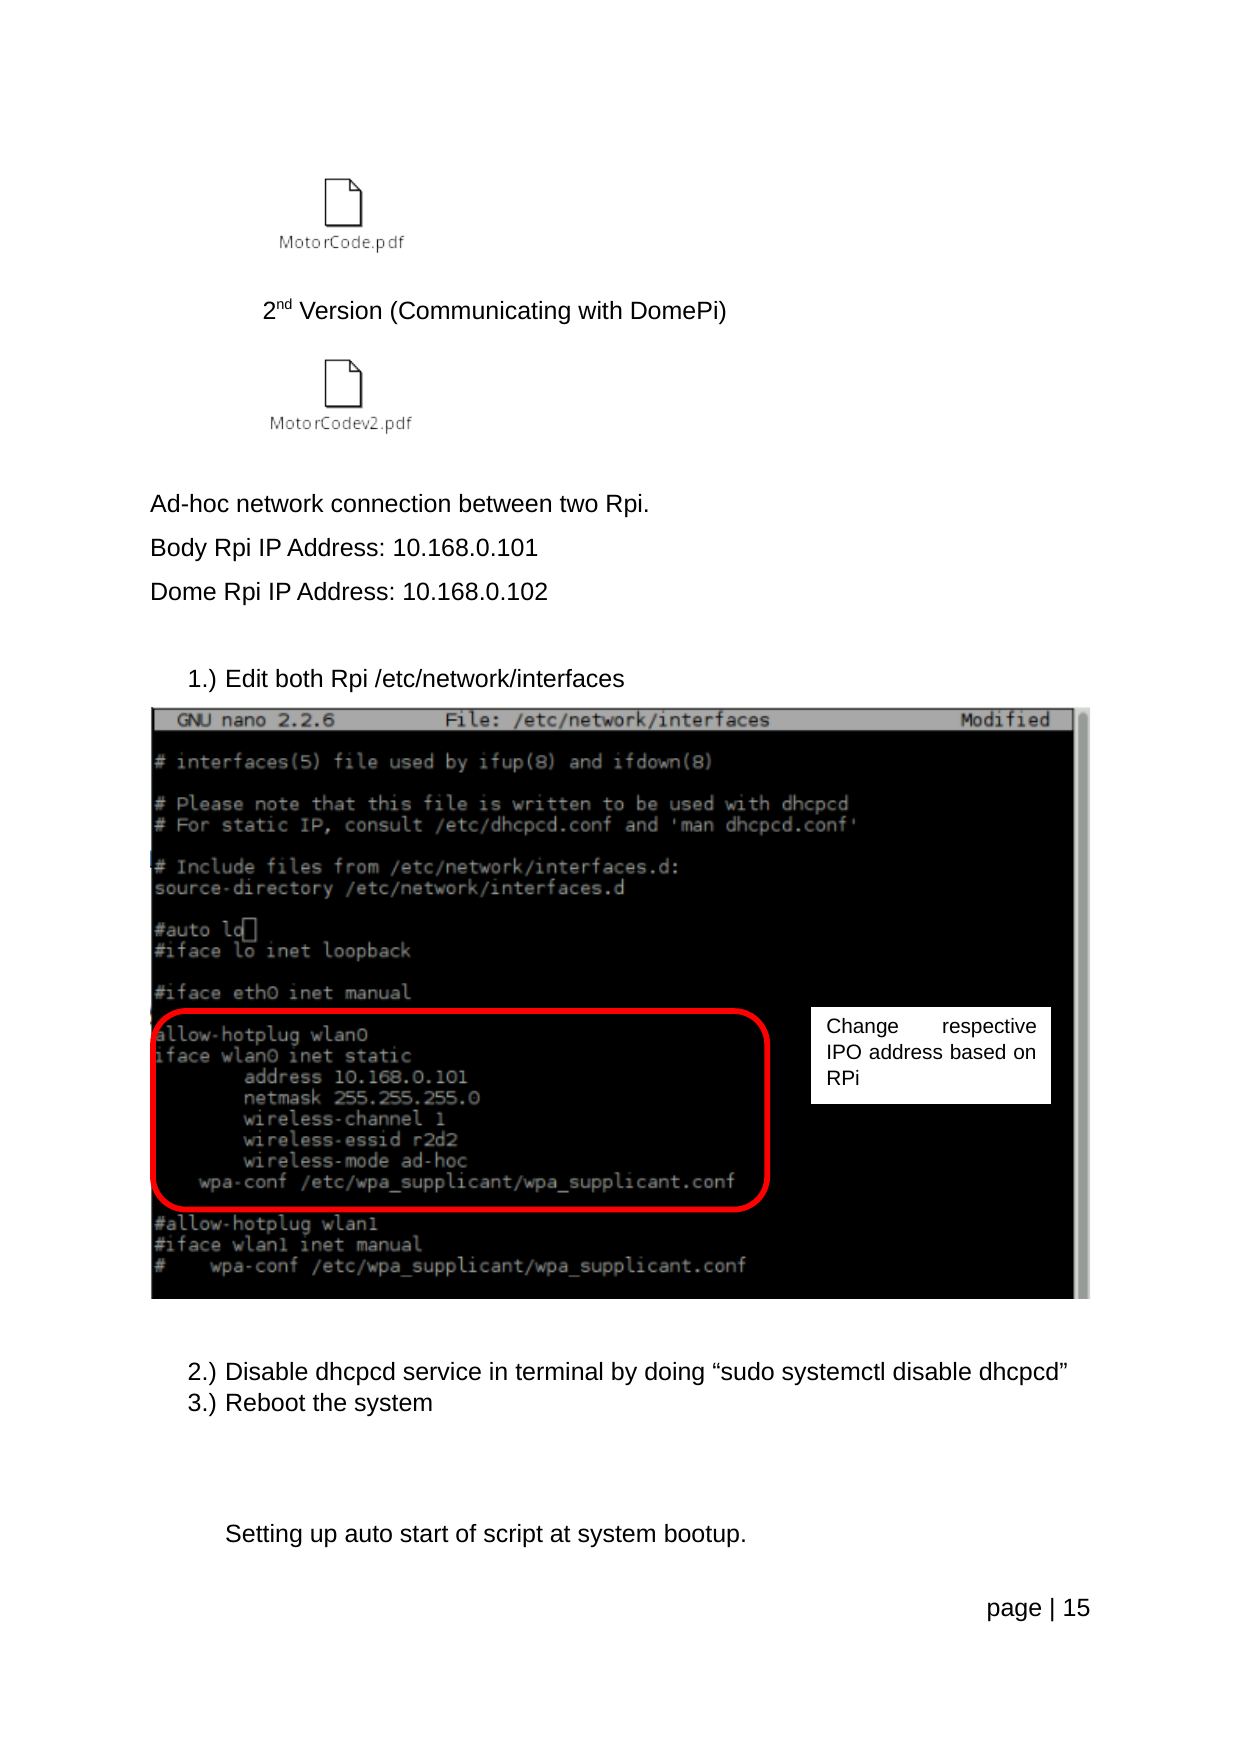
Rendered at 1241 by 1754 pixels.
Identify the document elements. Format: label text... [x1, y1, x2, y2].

list Setting up auto start of script at system bootup. [225, 1519, 1090, 1548]
text Ad-hoc network connection between two Rpi. [150, 489, 1090, 518]
list Edit both Rpi /etc/network/interfaces [187, 664, 1090, 692]
list 2nd Version (Communicating with DomePi) [262, 296, 1090, 325]
picture [156, 1014, 764, 1206]
text Body Rpi IP Address: 10.168.0.101 [150, 533, 1090, 562]
picture [150, 707, 1091, 1299]
text Dome Rpi IP Address: 10.168.0.102 [150, 577, 1090, 605]
list Reboot the system [187, 1388, 1090, 1417]
list Disable dhcpcd service in terminal by doing “sudo systemctl disable dhcpcd” [187, 1357, 1090, 1386]
